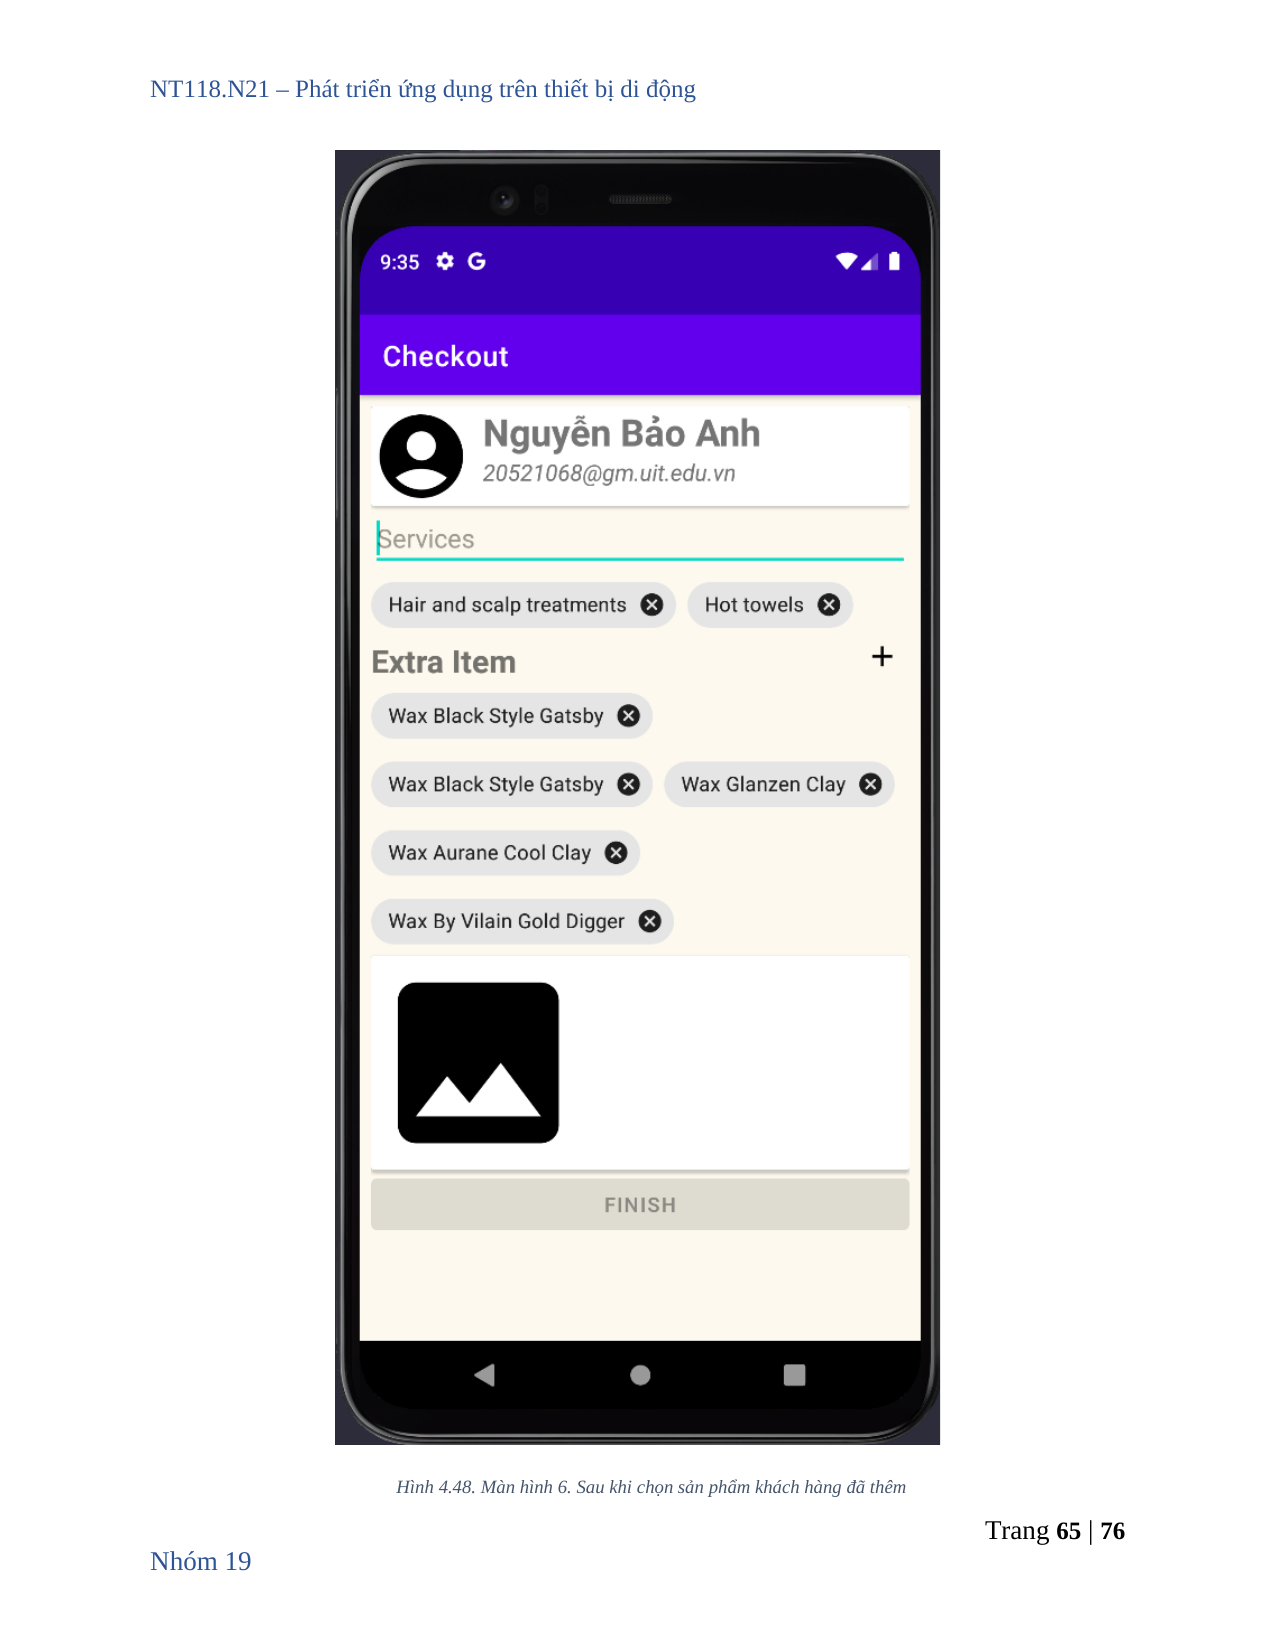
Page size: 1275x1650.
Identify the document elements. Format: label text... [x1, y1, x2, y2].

picture [335, 150, 940, 1445]
